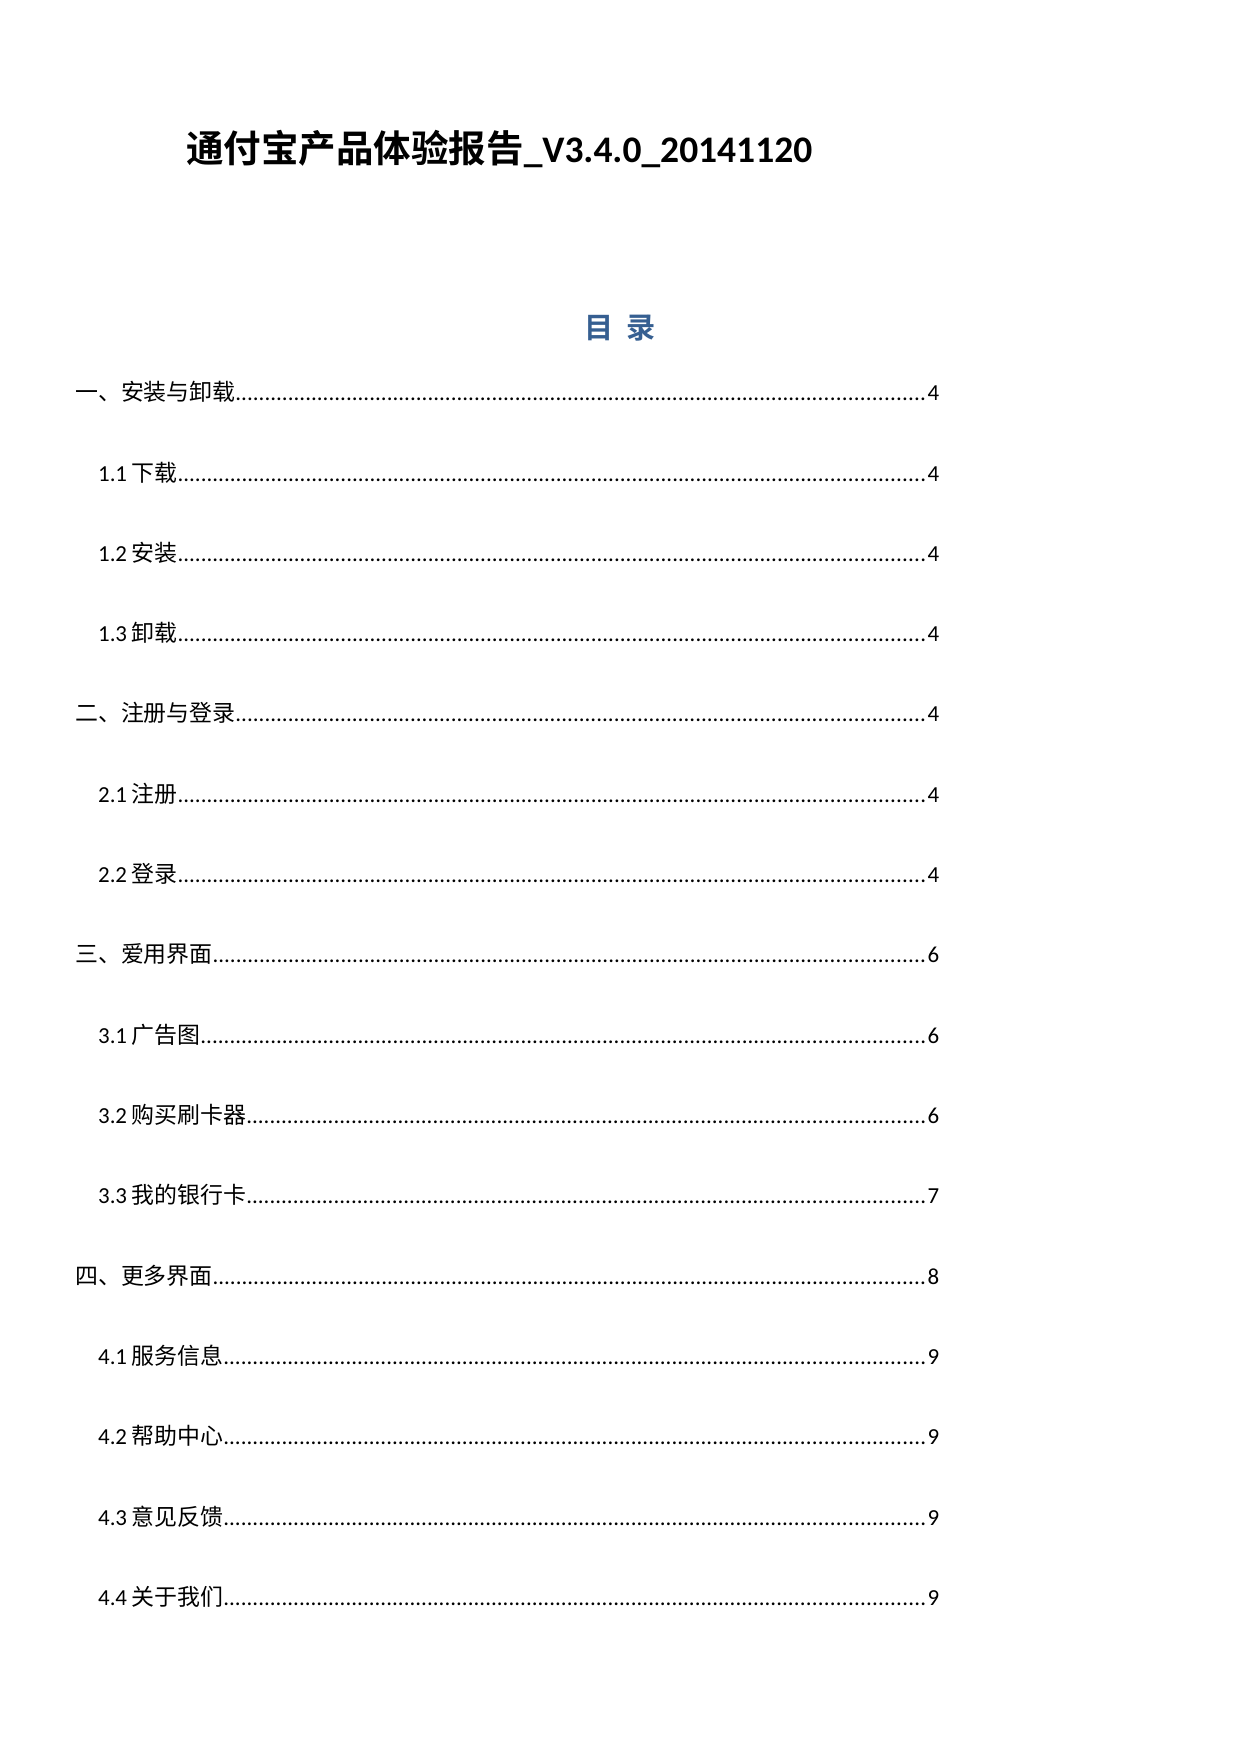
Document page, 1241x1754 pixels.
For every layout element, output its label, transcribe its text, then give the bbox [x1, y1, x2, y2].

text 通付宝产品体验报告_V3.4.0_20141120 [75, 113, 1165, 178]
